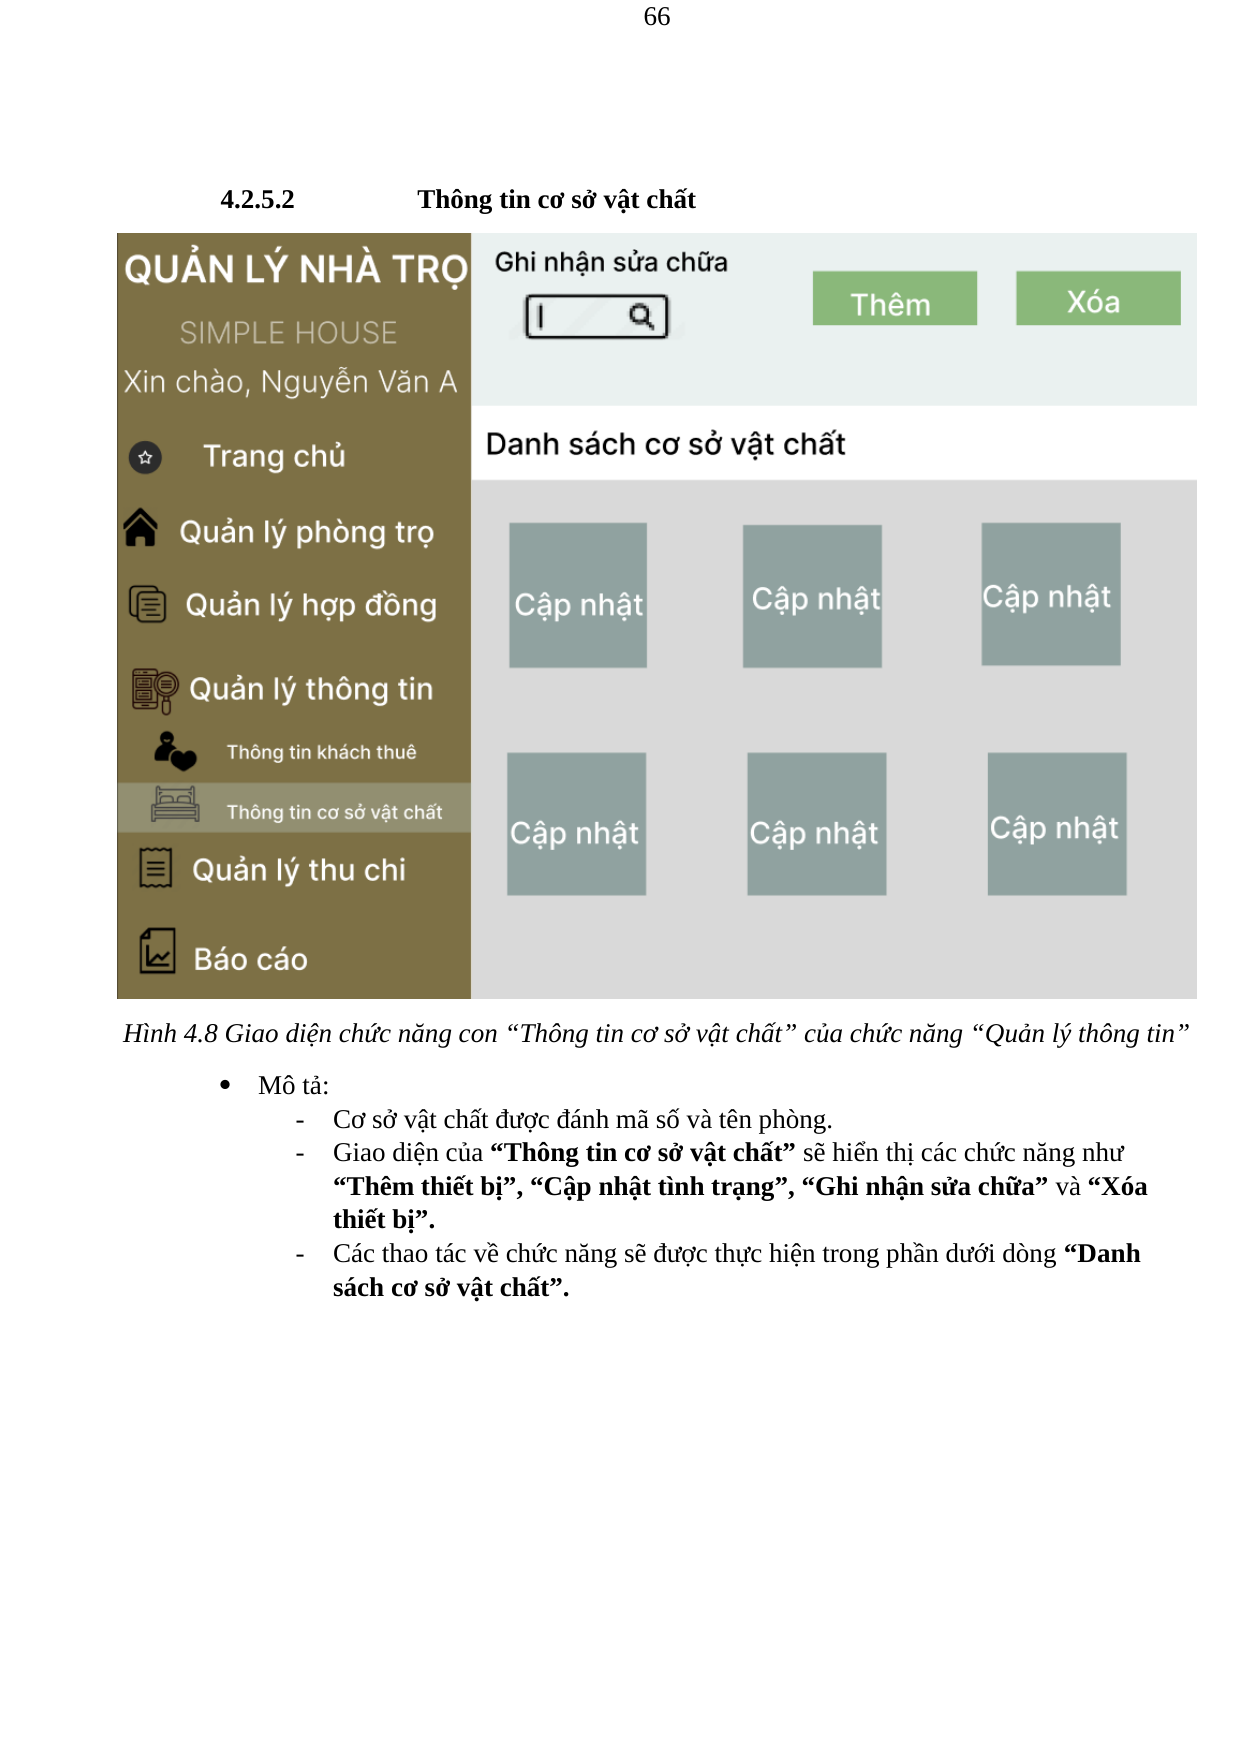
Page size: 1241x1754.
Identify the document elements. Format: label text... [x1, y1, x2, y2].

text Hình 4.8 Giao diện chức năng con “Thông tin cơ sở vật chất” của chức năng “Quản lý thông tin” [117, 1017, 1196, 1048]
text 4.2.5.2 Thông tin cơ sở vật chất [145, 183, 1196, 214]
list Mô tả: [220, 1069, 1196, 1101]
list Cơ sở vật chất được đánh mã số và tên phòng. [295, 1103, 1196, 1134]
picture [117, 233, 1197, 999]
list Các thao tác về chức năng sẽ được thực hiện trong phần dưới dòng “Danh sách cơ sở vật chất”. [295, 1237, 1196, 1302]
list Giao diện của “Thông tin cơ sở vật chất” sẽ hiển thị các chức năng như “Thêm thiết bị”, “Cập nhật tình trạng”, “Ghi nhận sửa chữa” và “Xóa thiết bị”. [295, 1137, 1196, 1235]
